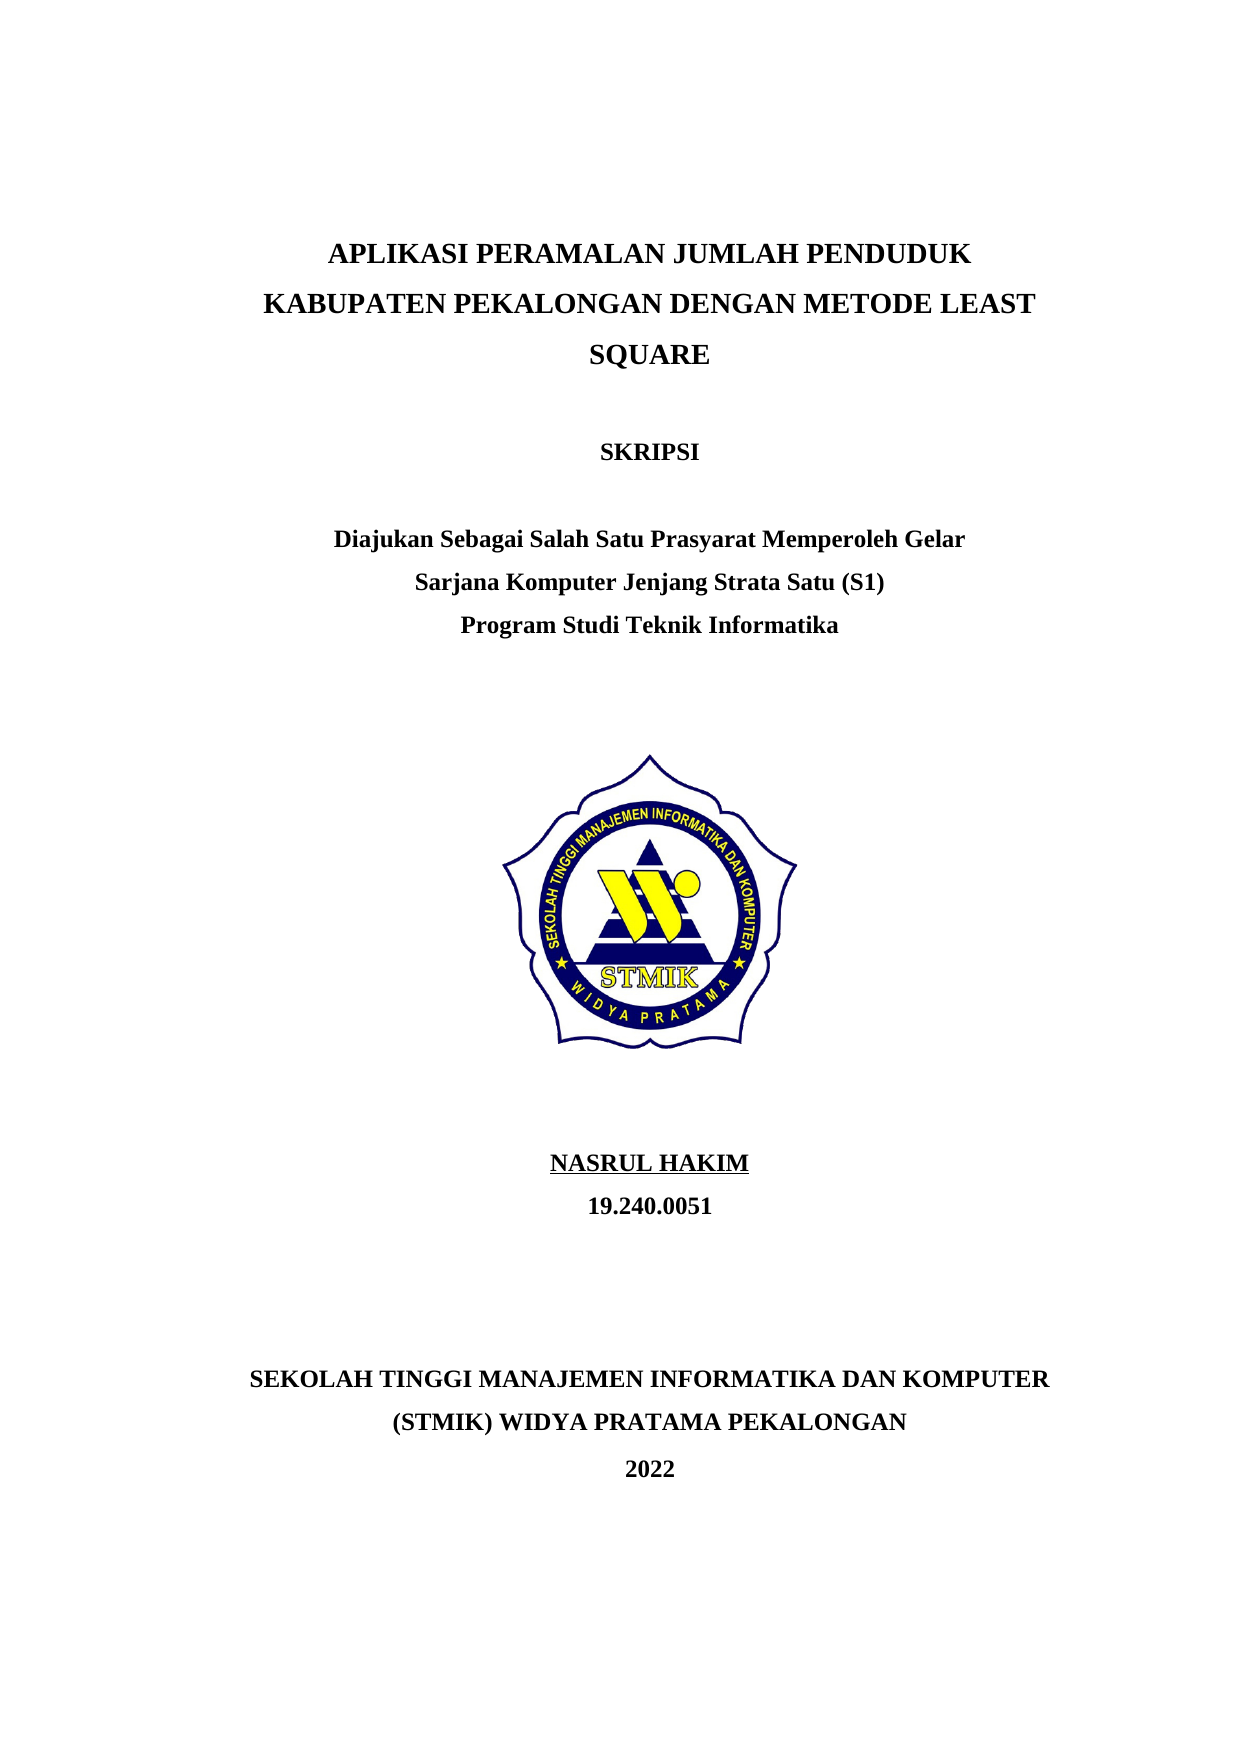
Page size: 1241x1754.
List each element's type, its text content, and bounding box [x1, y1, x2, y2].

text SKRIPSI [236, 437, 1063, 466]
text NASRUL HAKIM [236, 1148, 1063, 1177]
text 19.240.0051 [236, 1191, 1063, 1220]
text Program Studi Teknik Informatika [236, 610, 1063, 639]
text 2022 [236, 1454, 1063, 1483]
text Sarjana Komputer Jenjang Strata Satu (S1) [236, 567, 1063, 596]
picture [502, 753, 798, 1049]
text Diajukan Sebagai Salah Satu Prasyarat Memperoleh Gelar [236, 524, 1063, 552]
text SEKOLAH TINGGI MANAJEMEN INFORMATIKA DAN KOMPUTER (STMIK) WIDYA PRATAMA PEKALONGAN [236, 1364, 1063, 1436]
text APLIKASI PERAMALAN JUMLAH PENDUDUK KABUPATEN PEKALONGAN DENGAN METODE LEAST SQUARE [236, 236, 1063, 370]
